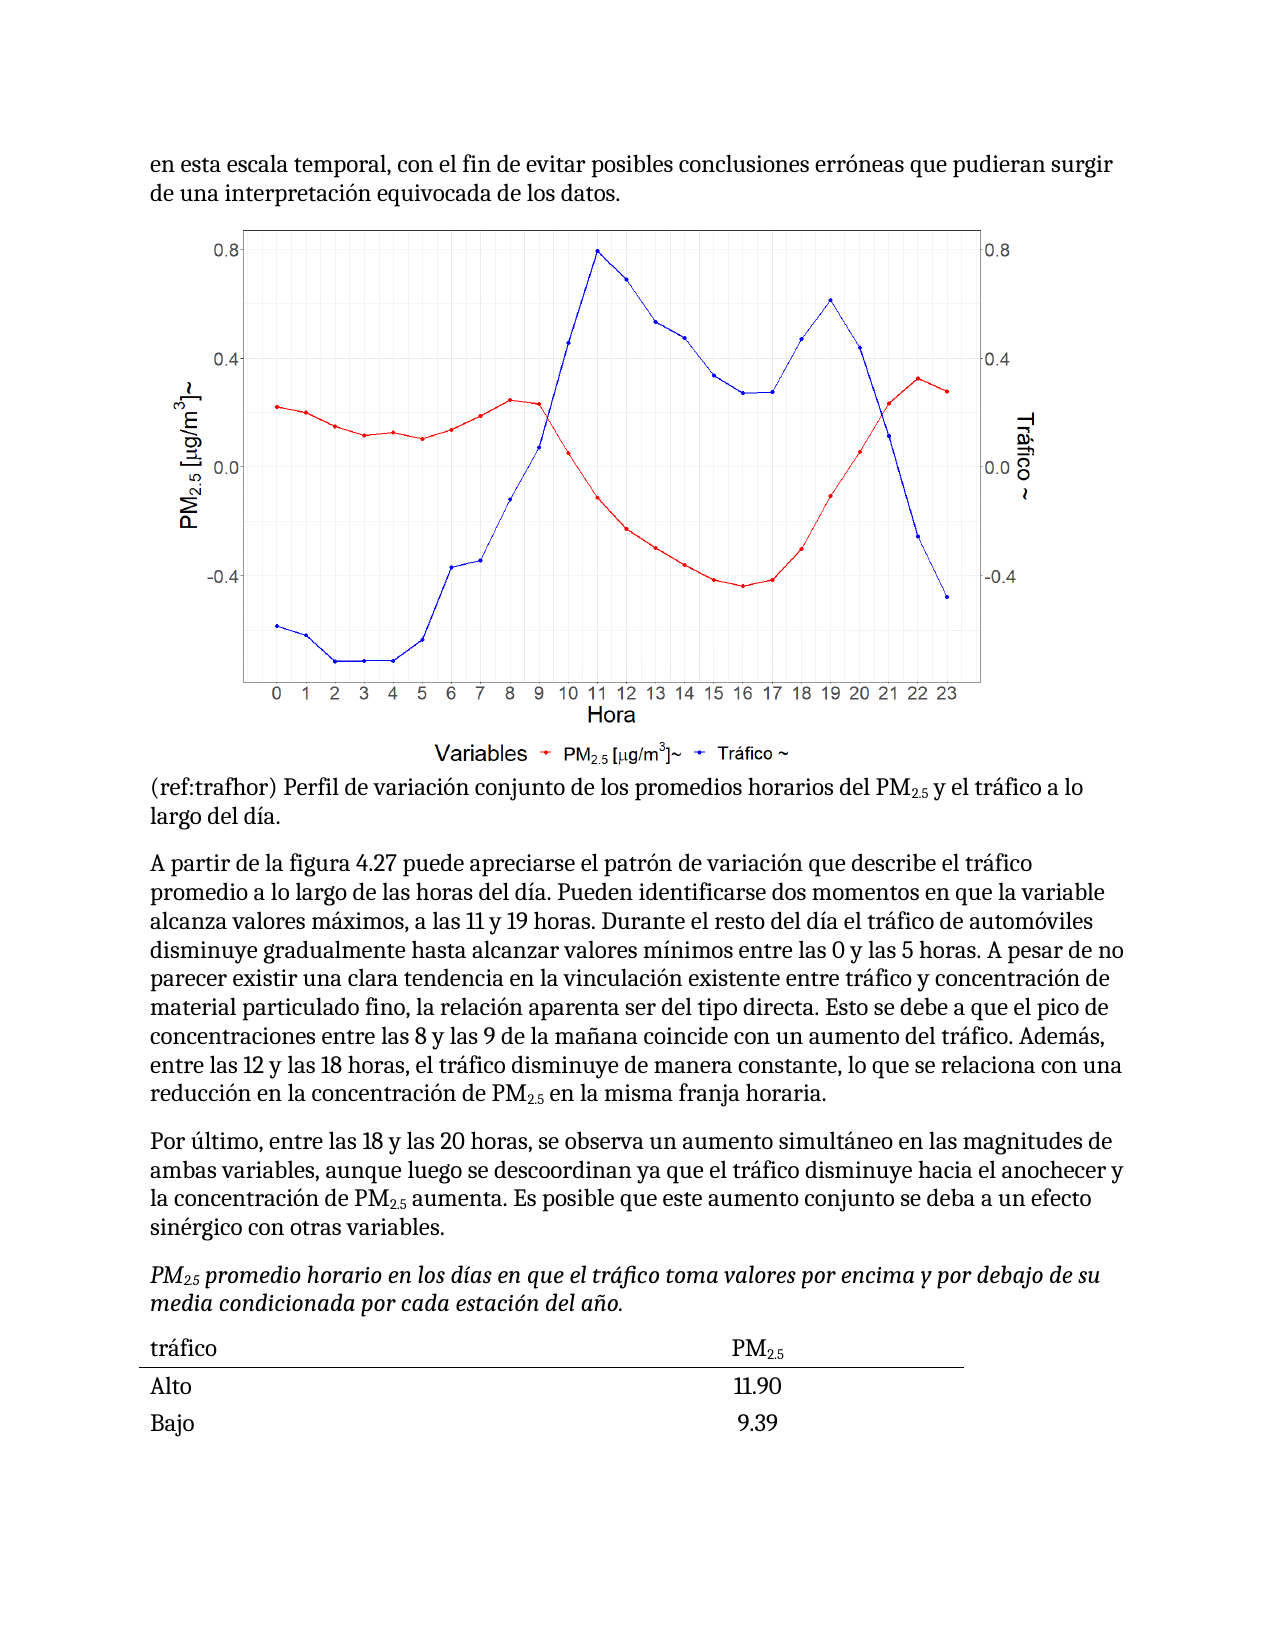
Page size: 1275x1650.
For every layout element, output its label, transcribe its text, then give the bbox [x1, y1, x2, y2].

table_header tráfico [139, 1331, 551, 1367]
table_cell 11.90 [551, 1368, 964, 1405]
text A partir de la figura 4.27 puede apreciarse el patrón de variación que describe el tráfico promedio a lo largo de las horas del día. Pueden identificarse dos momentos en que la variable alcanza valores máximos, a las 11 y 19 horas. Durante el resto del día el tráfico de automóviles disminuye gradualmente hasta alcanzar valores mínimos entre las 0 y las 5 horas. A pesar de no parecer existir una clara tendencia en la vinculación existente entre tráfico y concentración de material particulado fino, la relación aparenta ser del tipo directa. Esto se debe a que el pico de concentraciones entre las 8 y las 9 de la mañana coincide con un aumento del tráfico. Además, entre las 12 y las 18 horas, el tráfico disminuye de manera constante, lo que se relaciona con una reducción en la concentración de PM2.5 en la misma franja horaria. [150, 849, 1125, 1108]
picture [168, 226, 1044, 774]
text Por último, entre las 18 y las 20 horas, se observa un aumento simultáneo en las magnitudes de ambas variables, aunque luego se descoordinan ya que el tráfico disminuye hacia el anochecer y la concentración de PM2.5 aumenta. Es posible que este aumento conjunto se deba a un efecto sinérgico con otras variables. [150, 1127, 1125, 1242]
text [150, 150, 1125, 207]
table_cell Alto [139, 1368, 551, 1405]
text PM2.5 promedio horario en los días en que el tráfico toma valores por encima y por debajo de su media condicionada por cada estación del año. [150, 1261, 1125, 1318]
table_header PM2.5 [551, 1331, 964, 1367]
table_cell 9.39 [551, 1405, 964, 1441]
table_cell Bajo [139, 1405, 551, 1441]
